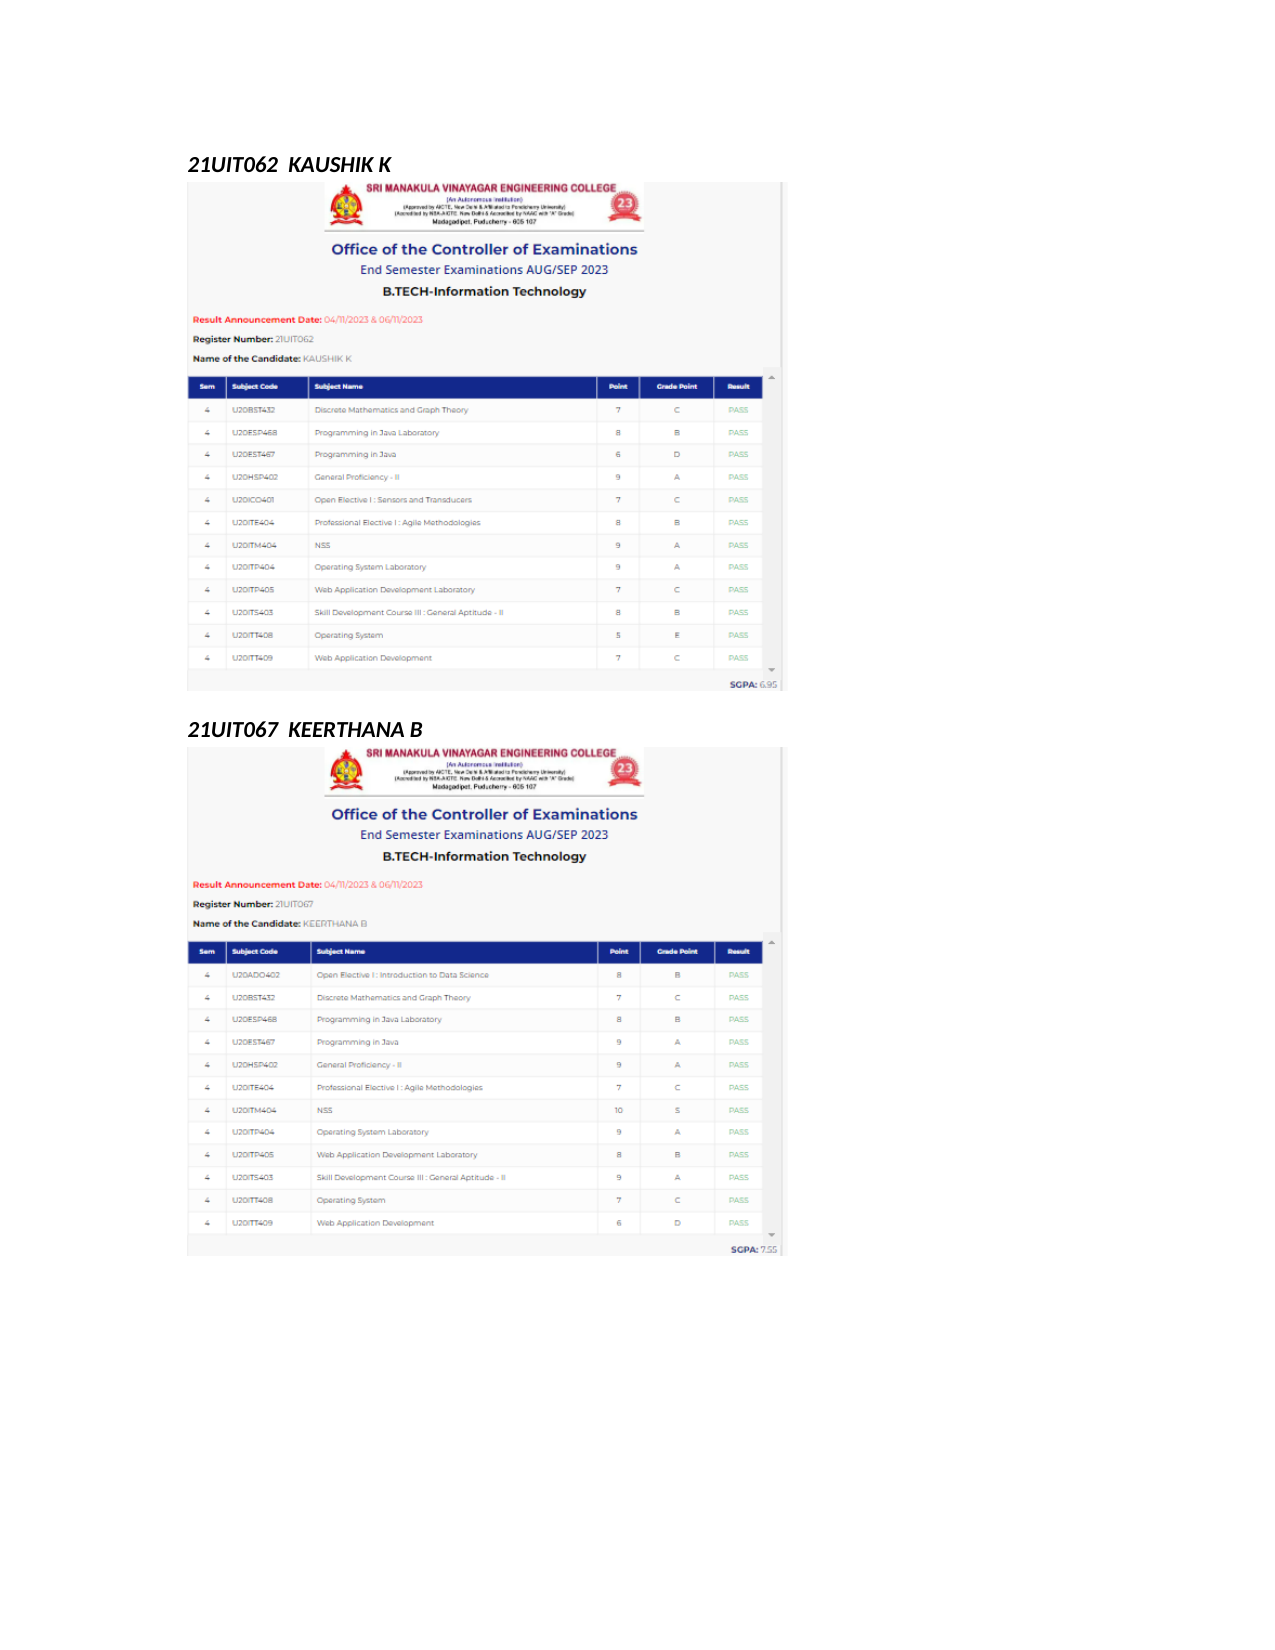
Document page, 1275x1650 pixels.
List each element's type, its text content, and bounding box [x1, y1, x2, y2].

subtitle 21UIT062 KAUSHIK K [187, 150, 1087, 178]
picture [187, 182, 788, 691]
subtitle 21UIT067 KEERTHANA B [187, 715, 1087, 743]
picture [187, 747, 788, 1256]
